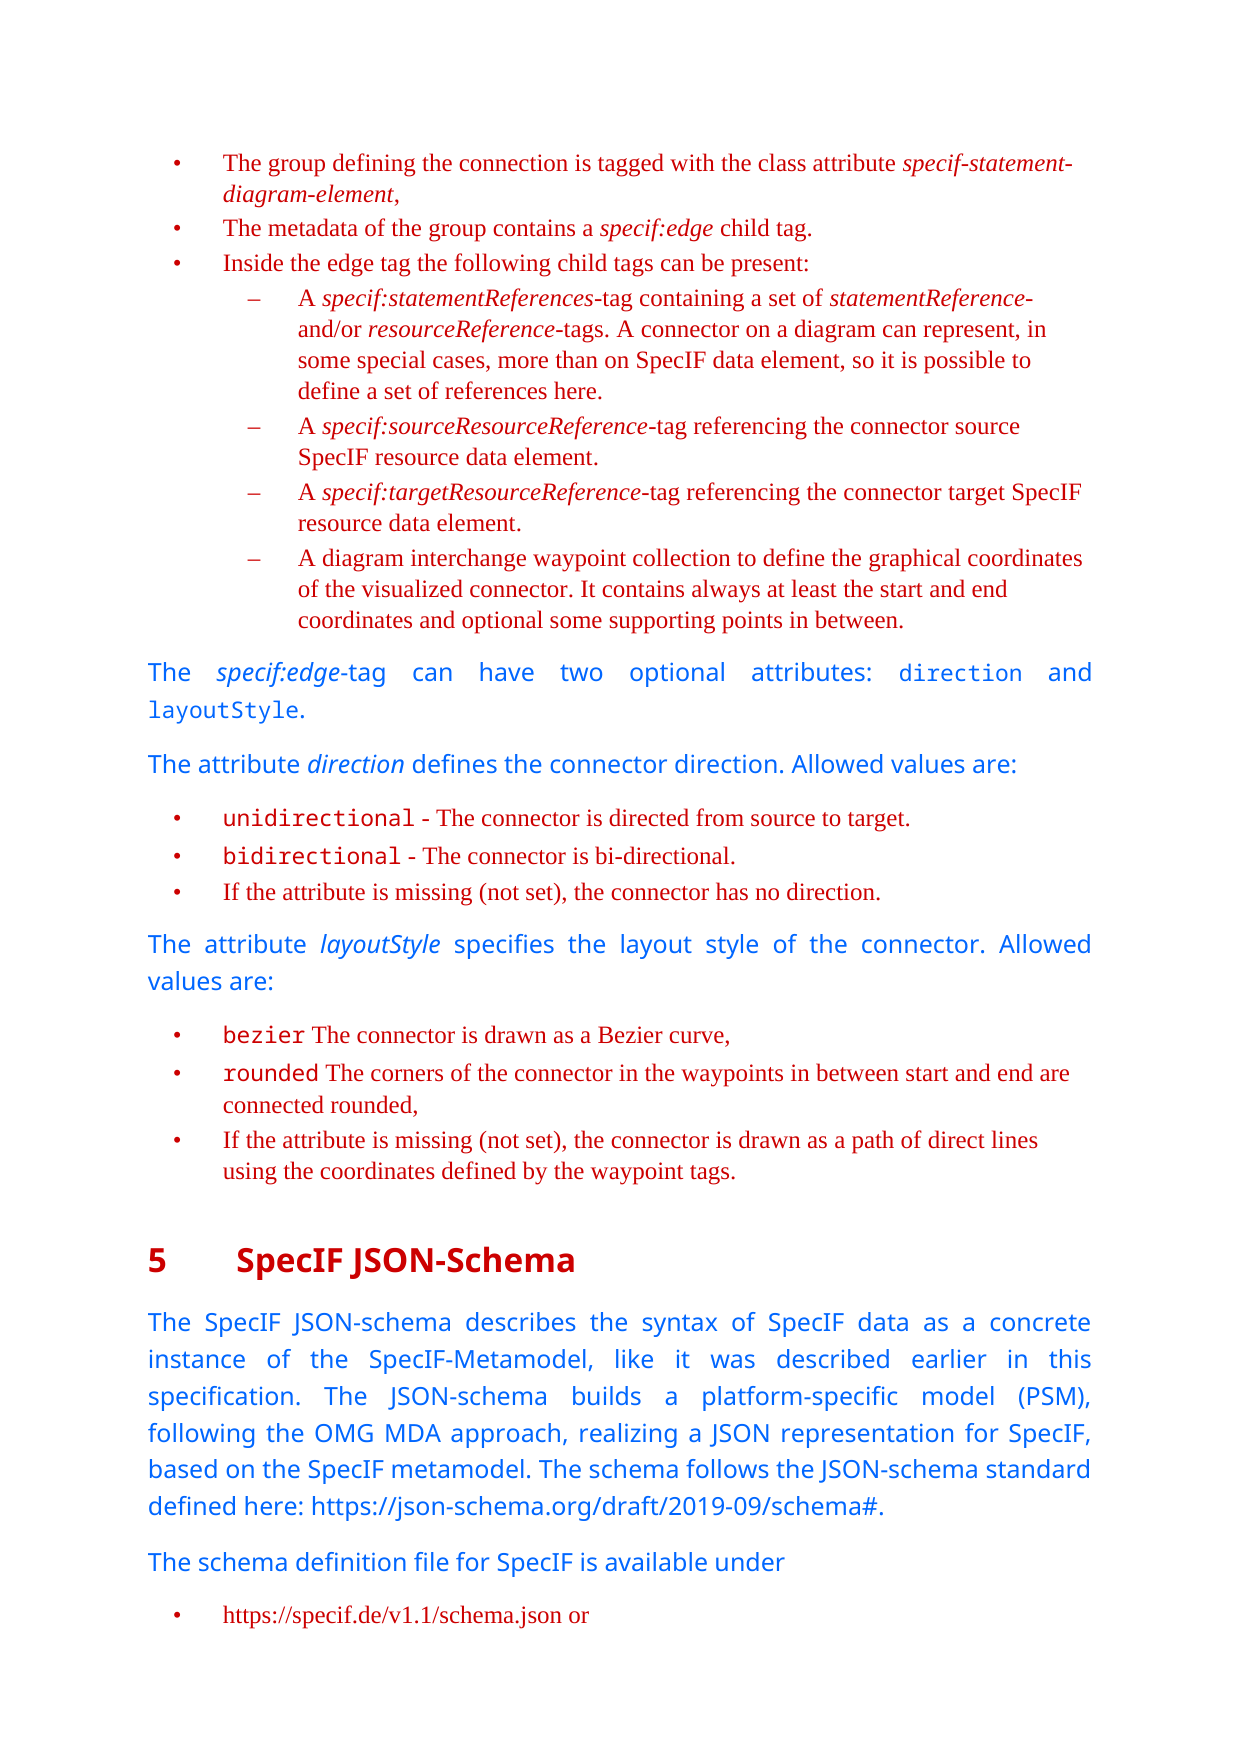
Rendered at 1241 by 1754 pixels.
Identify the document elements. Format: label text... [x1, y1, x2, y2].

list unidirectional - The connector is directed from source to target. [173, 802, 1093, 833]
list A specif:targetResourceReference-tag referencing the connector target SpecIF resource data element. [248, 477, 1093, 537]
list The group defining the connection is tagged with the class attribute specif-statement-diagram-element, [173, 148, 1093, 207]
list The metadata of the group contains a specif:edge child tag. [173, 213, 1093, 242]
list bezier The connector is drawn as a Bezier curve, [173, 1019, 1093, 1051]
text The specif:edge-tag can have two optional attributes: direction and layoutStyle. [148, 654, 1093, 725]
list If the attribute is missing (not set), the connector is drawn as a path of direct lines using the coordinates defined by the waypoint tags. [173, 1125, 1093, 1185]
list A diagram interchange waypoint collection to define the graphical coordinates of the visualized connector. It contains always at least the start and end coordinates and optional some supporting points in between. [248, 543, 1093, 633]
list If the attribute is missing (not set), the connector has no direction. [173, 877, 1093, 906]
text The attribute layoutStyle specifies the layout style of the connector. Allowed values are: [148, 927, 1093, 998]
text The attribute direction defines the connector direction. Allowed values are: [148, 747, 1093, 781]
subtitle SpecIF JSON-Schema [148, 1237, 1093, 1283]
list A specif:statementReferences-tag containing a set of statementReference- and/or resourceReference-tags. A connector on a diagram can represent, in some special cases, more than on SpecIF data element, so it is possible to define a set of references here. [248, 283, 1093, 405]
text The SpecIF JSON-schema describes the syntax of SpecIF data as a concrete instance of the SpecIF-Metamodel, like it was described earlier in this specification. The JSON-schema builds a platform-specific model (PSM), following the OMG MDA approach, realizing a JSON representation for SpecIF, based on the SpecIF metamodel. The schema follows the JSON-schema standard defined here: https://json-schema.org/draft/2019-09/schema#. [148, 1305, 1093, 1523]
list https://specif.de/v1.1/schema.json or [173, 1600, 1093, 1629]
list A specif:sourceResourceReference-tag referencing the connector source SpecIF resource data element. [248, 411, 1093, 471]
text The schema definition file for SpecIF is available under [148, 1544, 1093, 1578]
list bidirectional - The connector is bi-directional. [173, 840, 1093, 871]
list rounded The corners of the connector in the waypoints in between start and end are connected rounded, [173, 1057, 1093, 1119]
list Inside the edge tag the following child tags can be present: [173, 248, 1093, 277]
